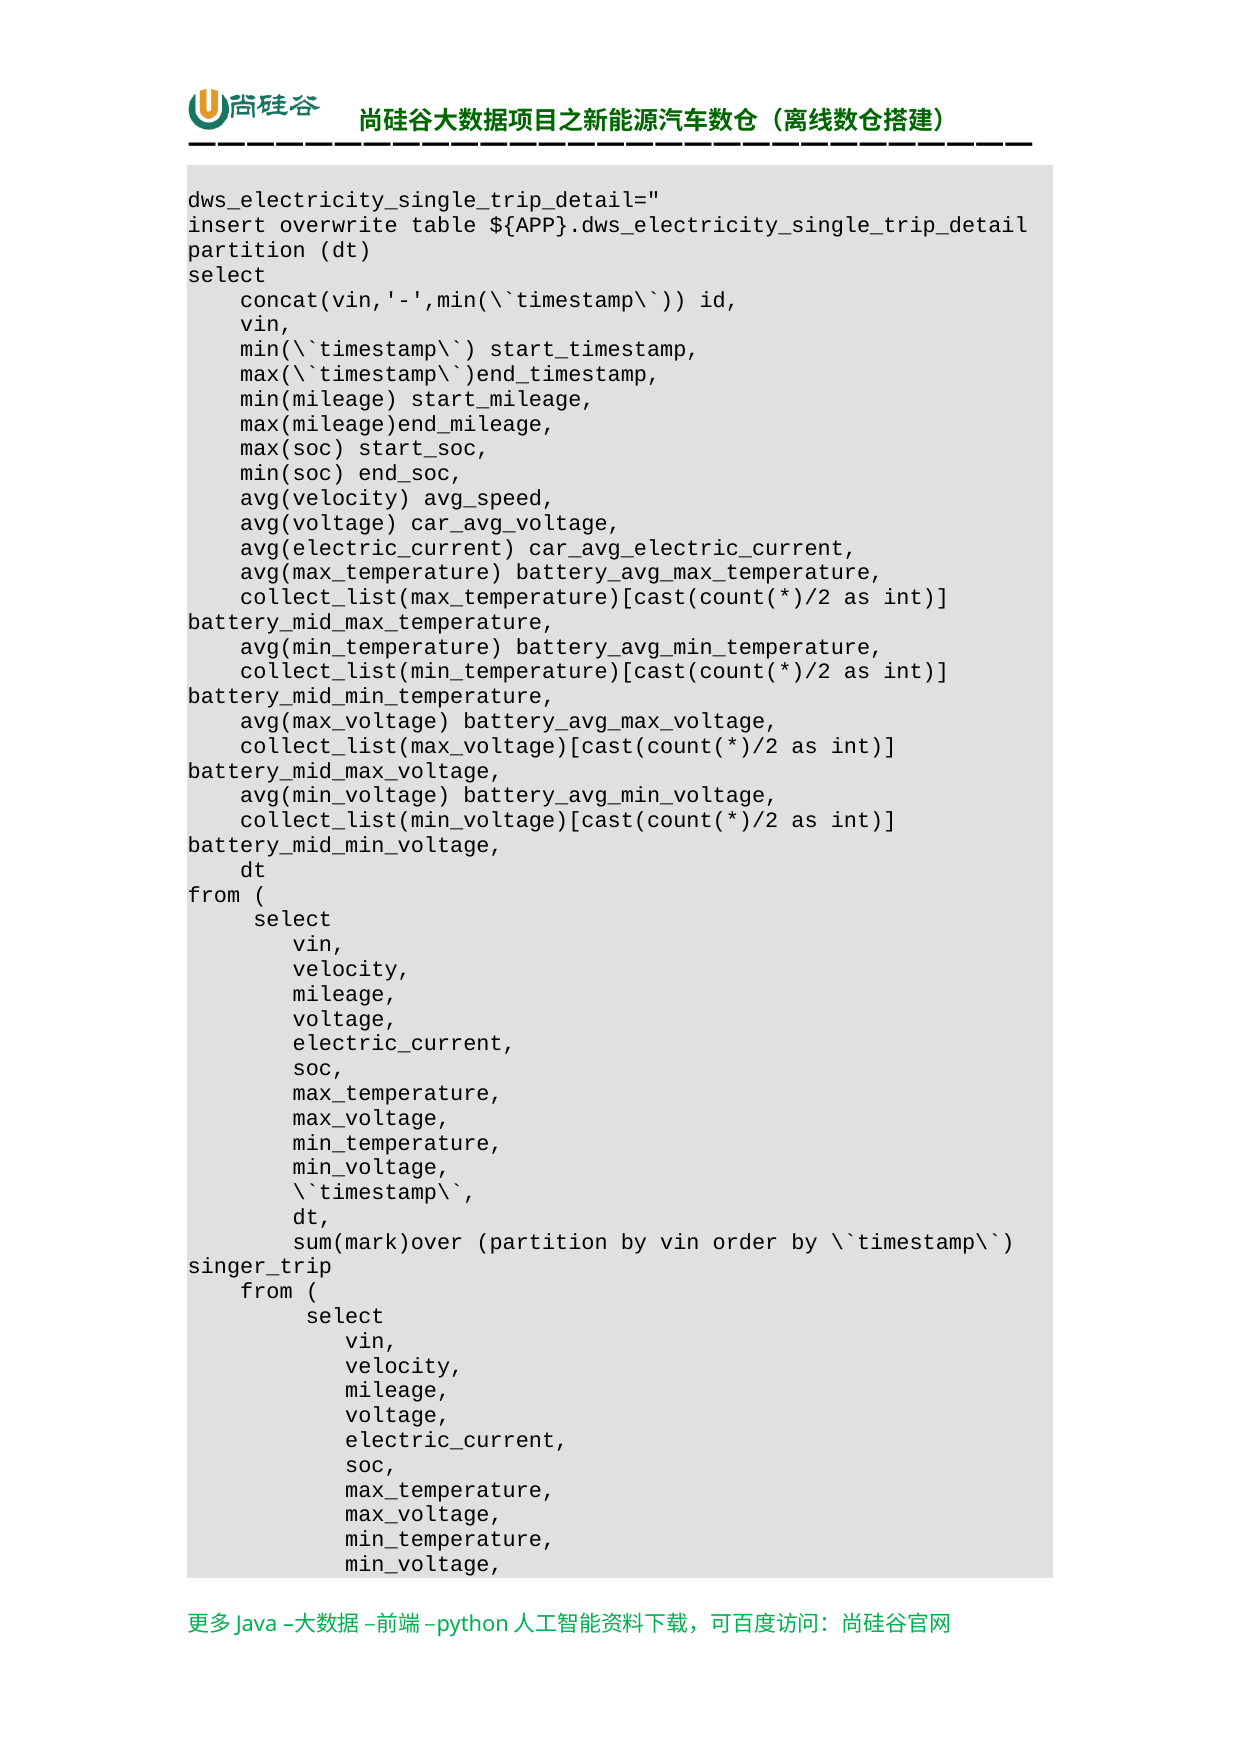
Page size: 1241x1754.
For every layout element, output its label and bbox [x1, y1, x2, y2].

picture [187, 88, 320, 130]
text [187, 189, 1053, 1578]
